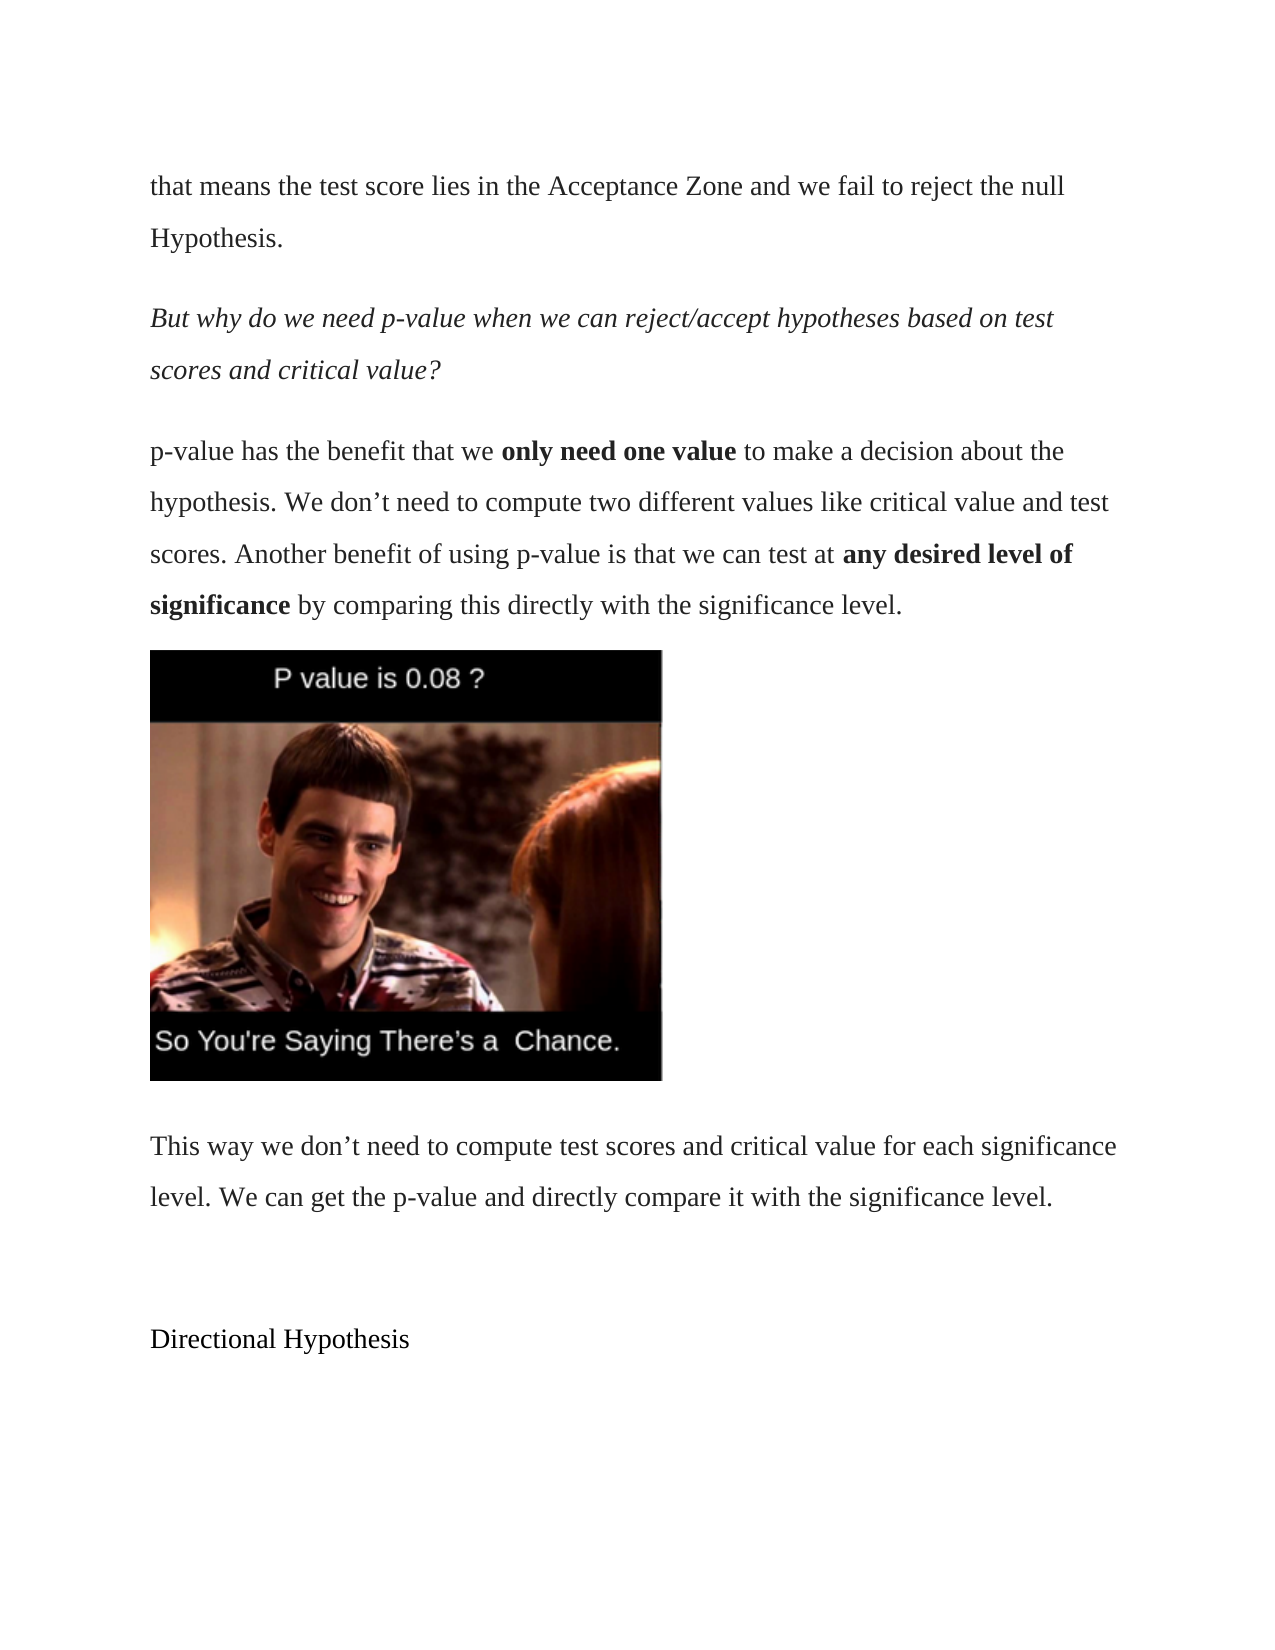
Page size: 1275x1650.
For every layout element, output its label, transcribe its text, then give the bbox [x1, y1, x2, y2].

text Directional Hypothesis [150, 1322, 1125, 1355]
text This way we don’t need to compute test scores and critical value for each significance level. We can get the p-value and directly compare it with the significance level. [150, 1109, 1125, 1212]
text p-value has the benefit that we only need one value to make a decision about the hypothesis. We don’t need to compute two different values like critical value and test scores. Another benefit of using p-value is that we can test at any desired level of significance by comparing this directly with the significance level. [150, 414, 1125, 621]
text But why do we need p-value when we can reject/accept hypotheses based on test scores and critical value? [150, 282, 1125, 385]
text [150, 150, 1125, 253]
picture [150, 650, 663, 1081]
